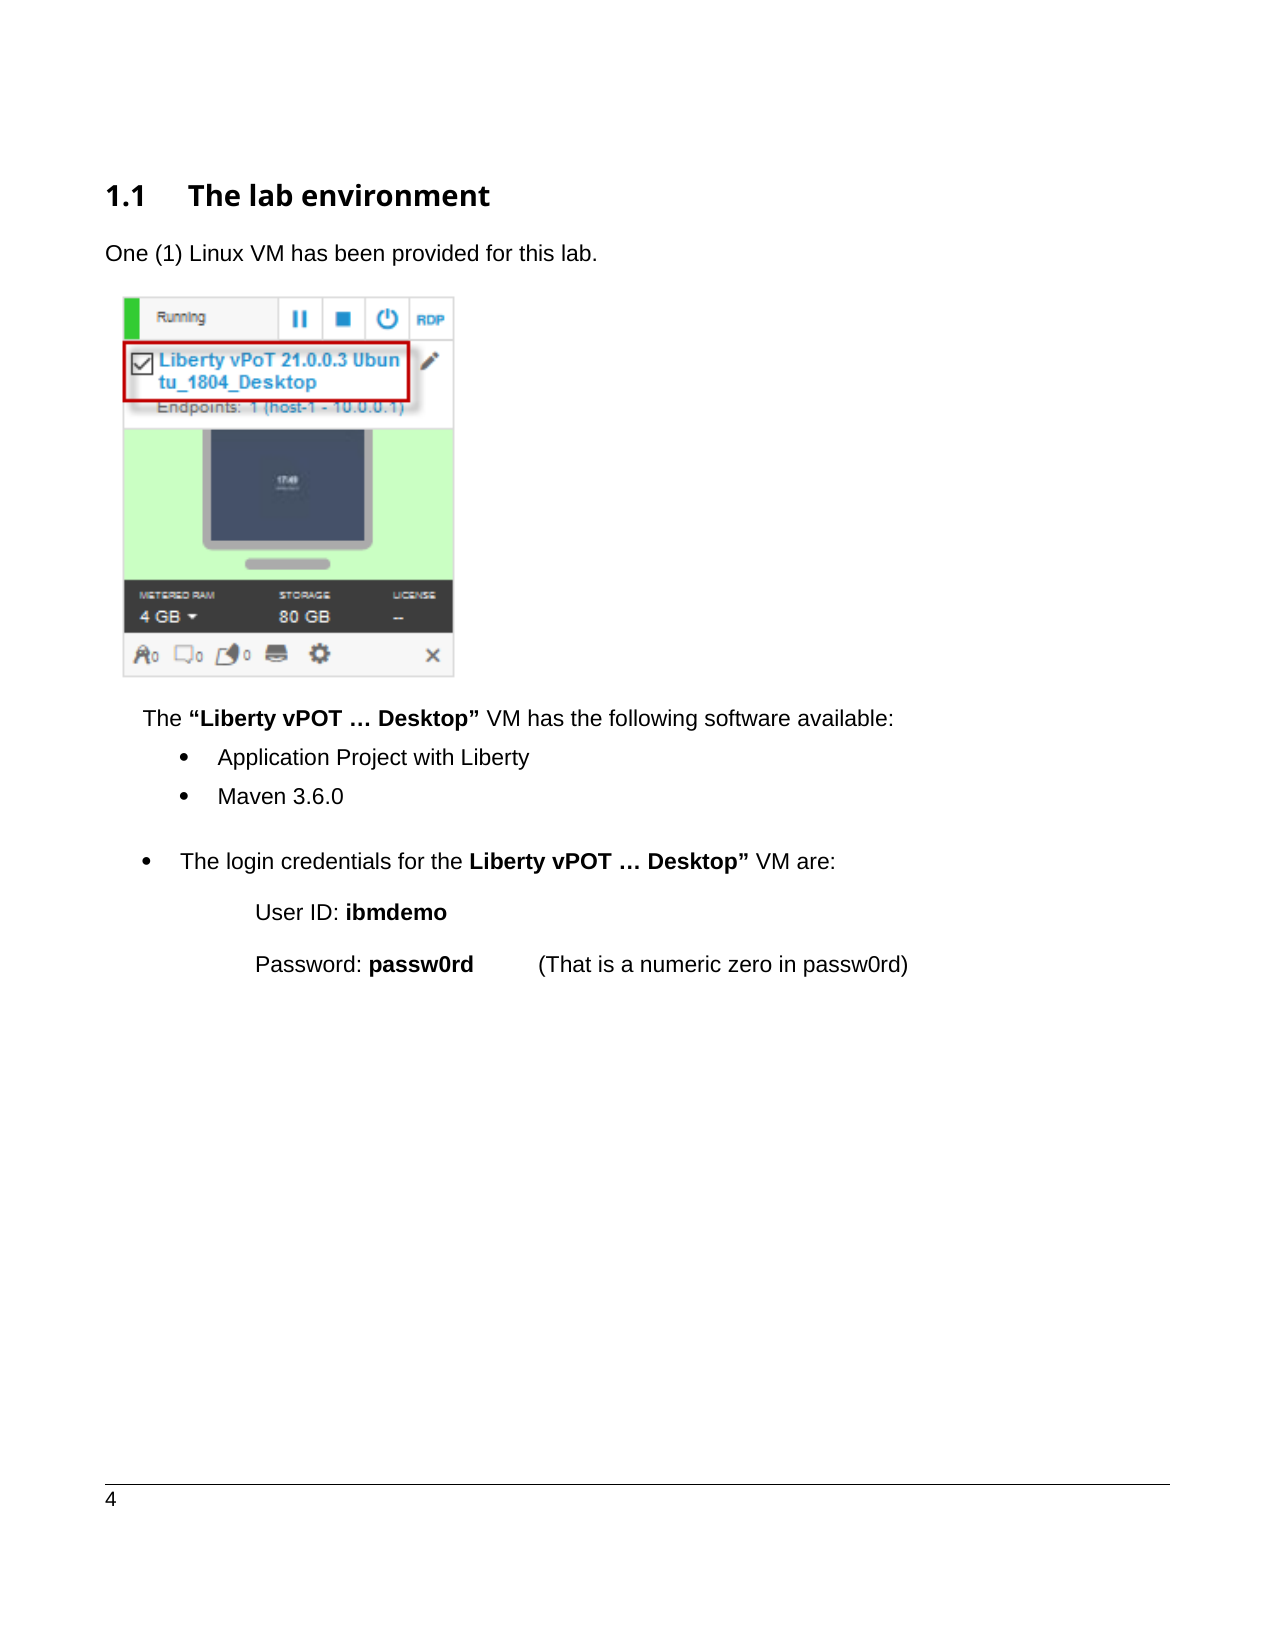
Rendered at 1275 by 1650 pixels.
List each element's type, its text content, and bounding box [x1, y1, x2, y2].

list The login credentials for the Liberty vPOT … Desktop” VM are: [142, 848, 1170, 874]
subtitle The lab environment [105, 175, 1170, 215]
list Application Project with Liberty [180, 744, 1170, 770]
text Password: passw0rd (That is a numeric zero in passw0rd) [255, 951, 1170, 977]
text The “Liberty vPOT … Desktop” VM has the following software available: [142, 705, 1170, 731]
text User ID: ibmdemo [255, 899, 1170, 926]
picture [111, 291, 465, 681]
list Maven 3.6.0 [180, 783, 1170, 809]
text One (1) Linux VM has been provided for this lab. [105, 240, 1170, 266]
